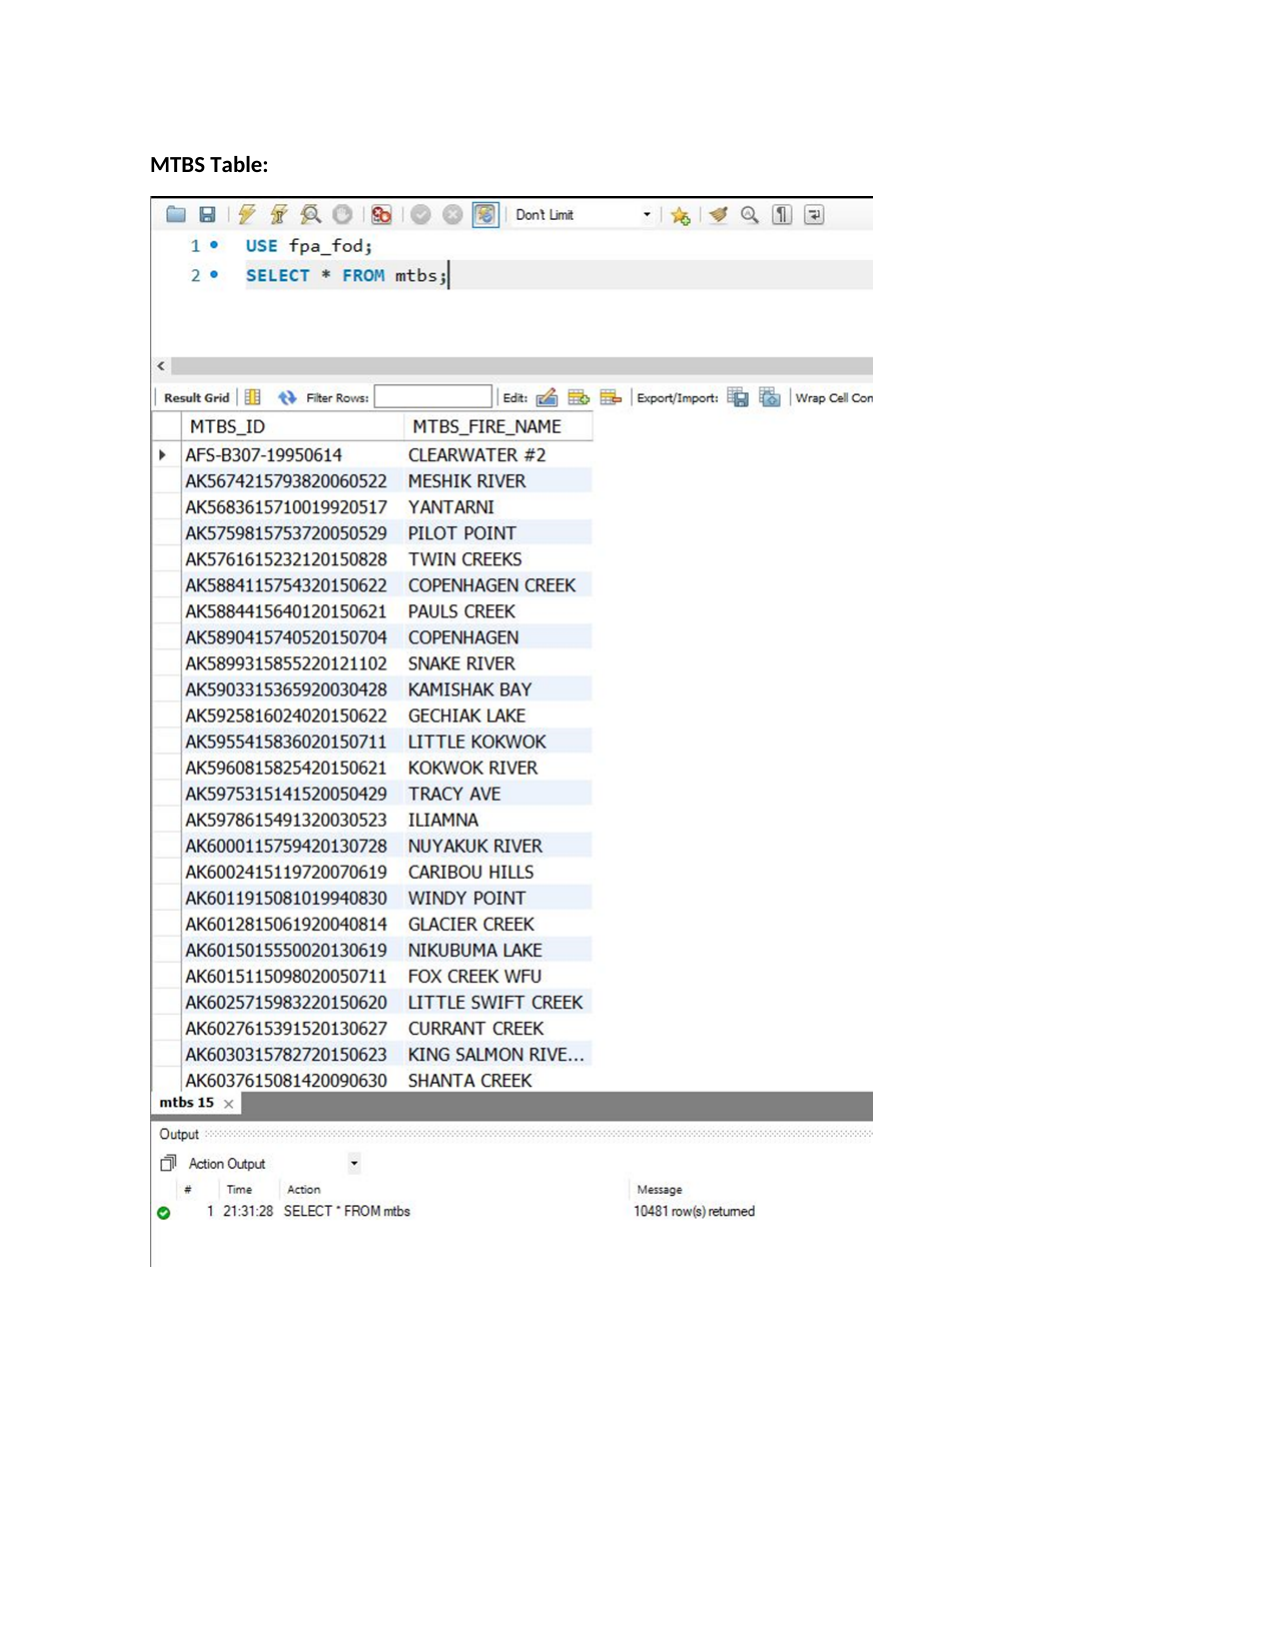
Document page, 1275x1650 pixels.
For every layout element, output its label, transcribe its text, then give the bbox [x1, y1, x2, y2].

picture [150, 196, 873, 1267]
text MTBS Table: [150, 150, 1125, 178]
